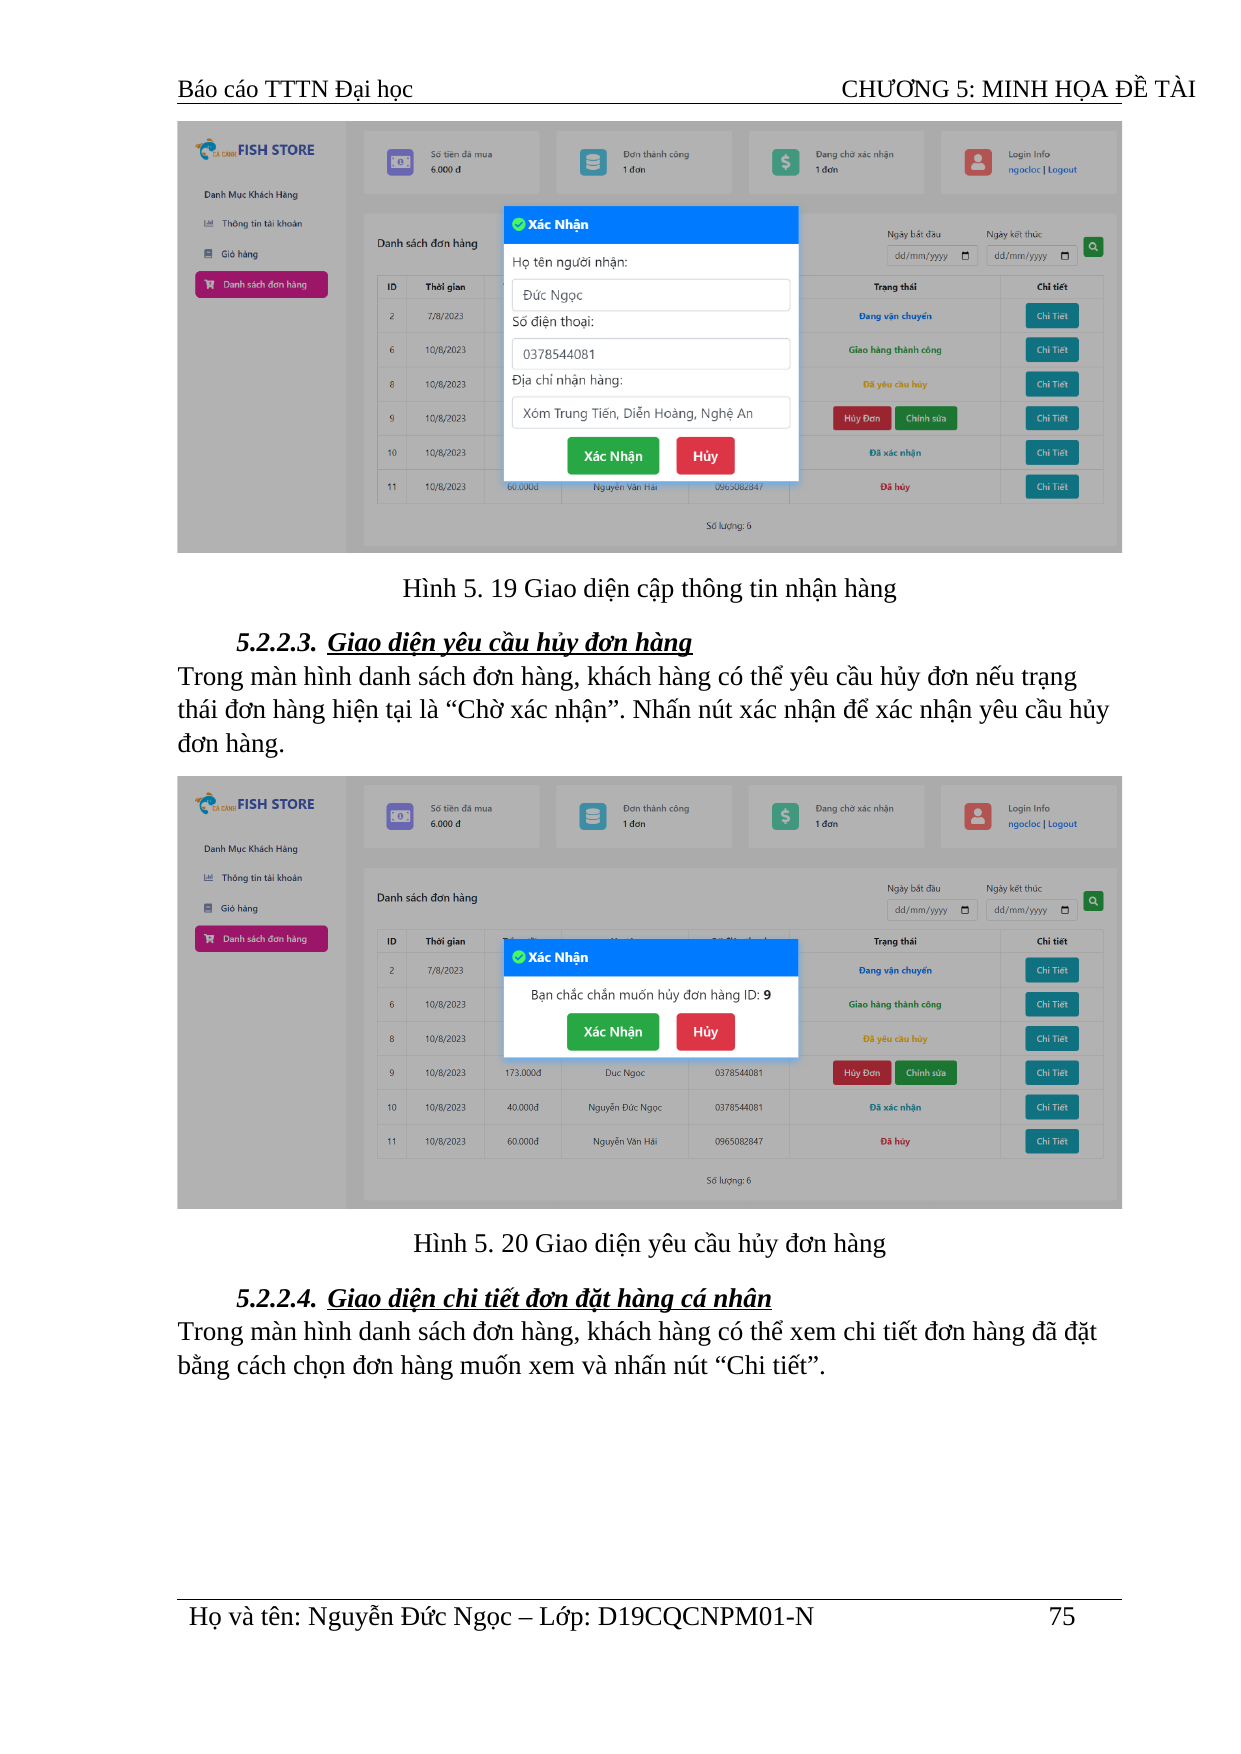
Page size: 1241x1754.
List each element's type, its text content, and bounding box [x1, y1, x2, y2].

text Hình 5. 19 Giao diện cập thông tin nhận hàng [177, 572, 1122, 603]
picture [177, 776, 1123, 1209]
text Trong màn hình danh sách đơn hàng, khách hàng có thể yêu cầu hủy đơn nếu trạng thái đơn hàng hiện tại là “Chờ xác nhận”. Nhấn nút xác nhận để xác nhận yêu cầu hủy đơn hàng. [177, 659, 1122, 758]
text Hình 5. 20 Giao diện yêu cầu hủy đơn hàng [177, 1227, 1122, 1258]
subtitle Giao diện chi tiết đơn đặt hàng cá nhân [236, 1282, 1122, 1313]
text Trong màn hình danh sách đơn hàng, khách hàng có thể xem chi tiết đơn hàng đã đặt bằng cách chọn đơn hàng muốn xem và nhấn nút “Chi tiết”. [177, 1315, 1122, 1380]
subtitle Giao diện yêu cầu hủy đơn hàng [236, 626, 1122, 657]
picture [177, 121, 1123, 553]
